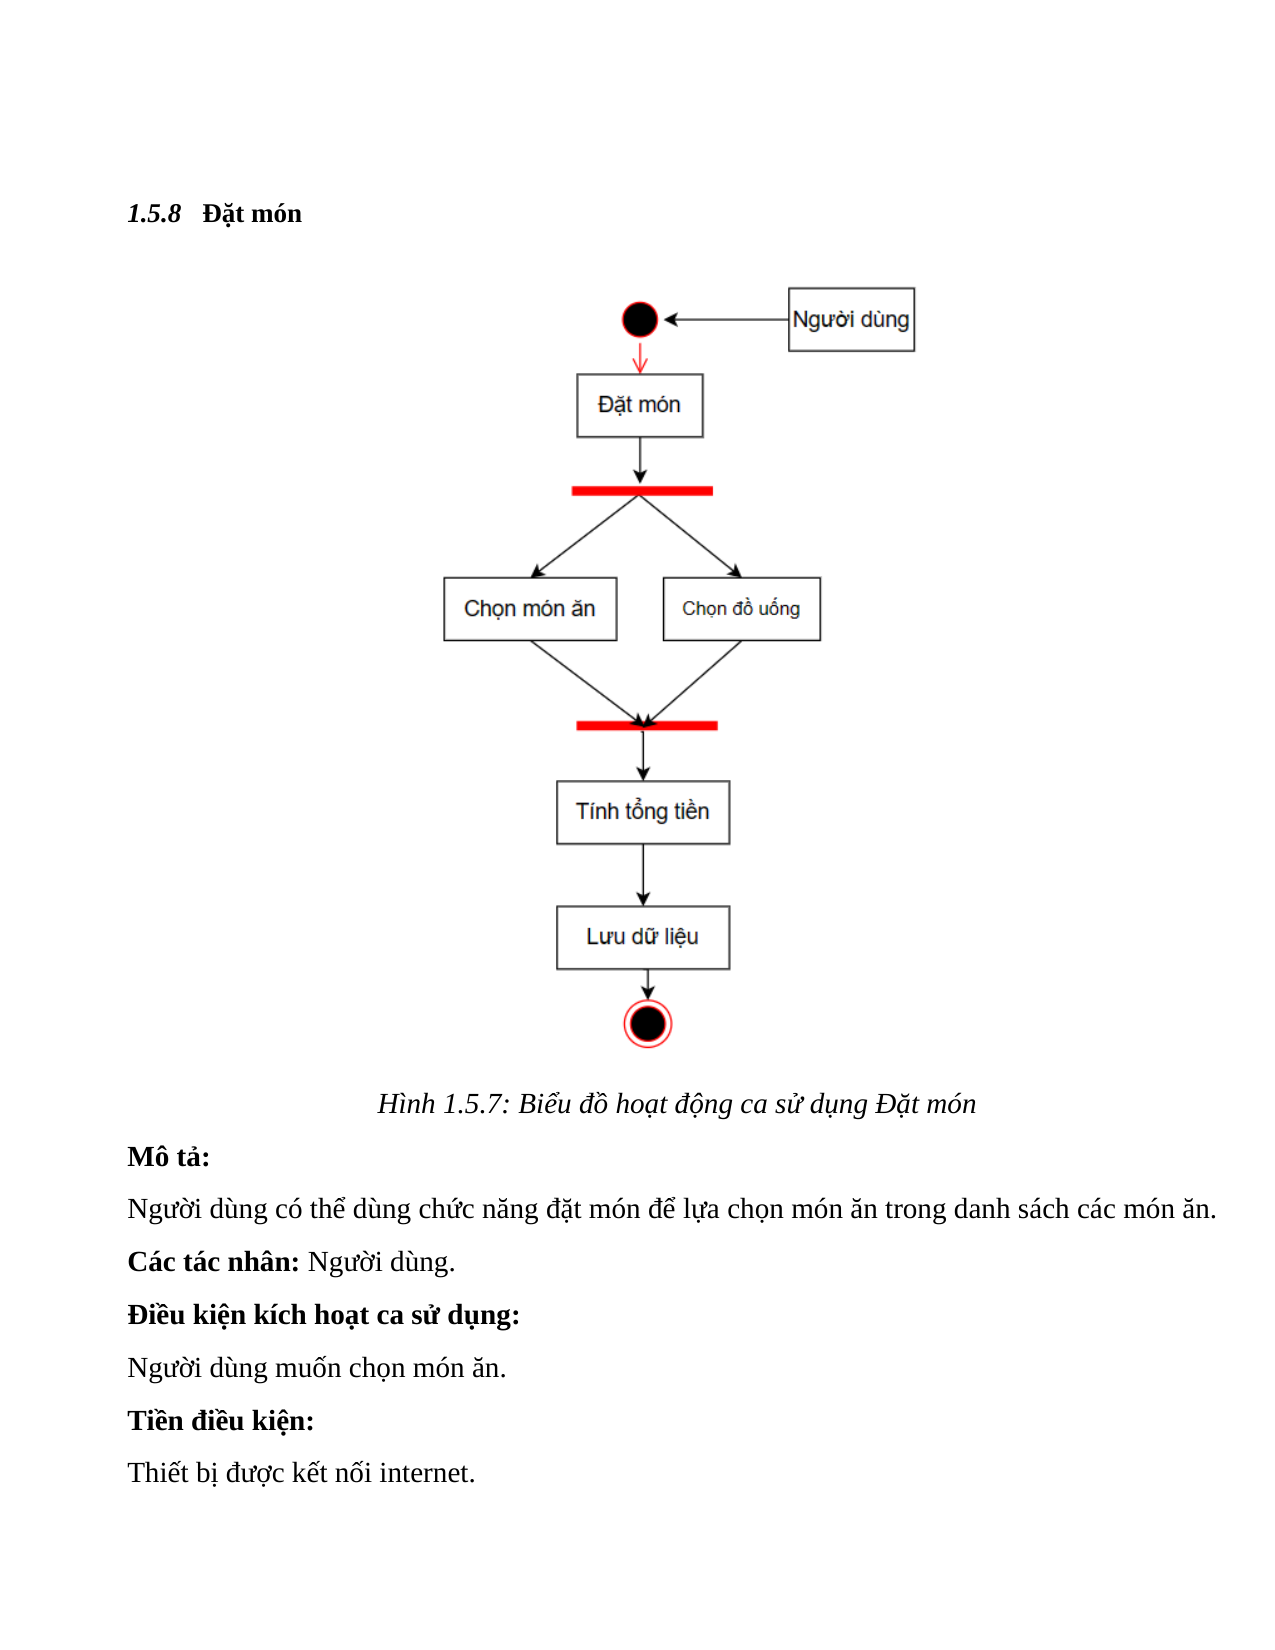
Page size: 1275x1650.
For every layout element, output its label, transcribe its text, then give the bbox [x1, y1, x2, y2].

text Tiền điều kiện: [127, 1403, 1229, 1436]
text Điều kiện kích hoạt ca sử dụng: [127, 1297, 1229, 1331]
text Hình 1.5.7: Biểu đồ hoạt động ca sử dụng Đặt món [127, 1086, 1229, 1119]
subtitle Đặt món [127, 203, 1229, 228]
text Thiết bị được kết nối internet. [127, 1456, 1229, 1489]
text Các tác nhân: Người dùng. [127, 1244, 1229, 1278]
text Mô tả: [127, 1139, 1229, 1172]
text Người dùng có thể dùng chức năng đặt món để lựa chọn món ăn trong danh sách các món ăn. [127, 1192, 1229, 1225]
picture [411, 252, 945, 1067]
text Người dùng muốn chọn món ăn. [127, 1350, 1229, 1383]
